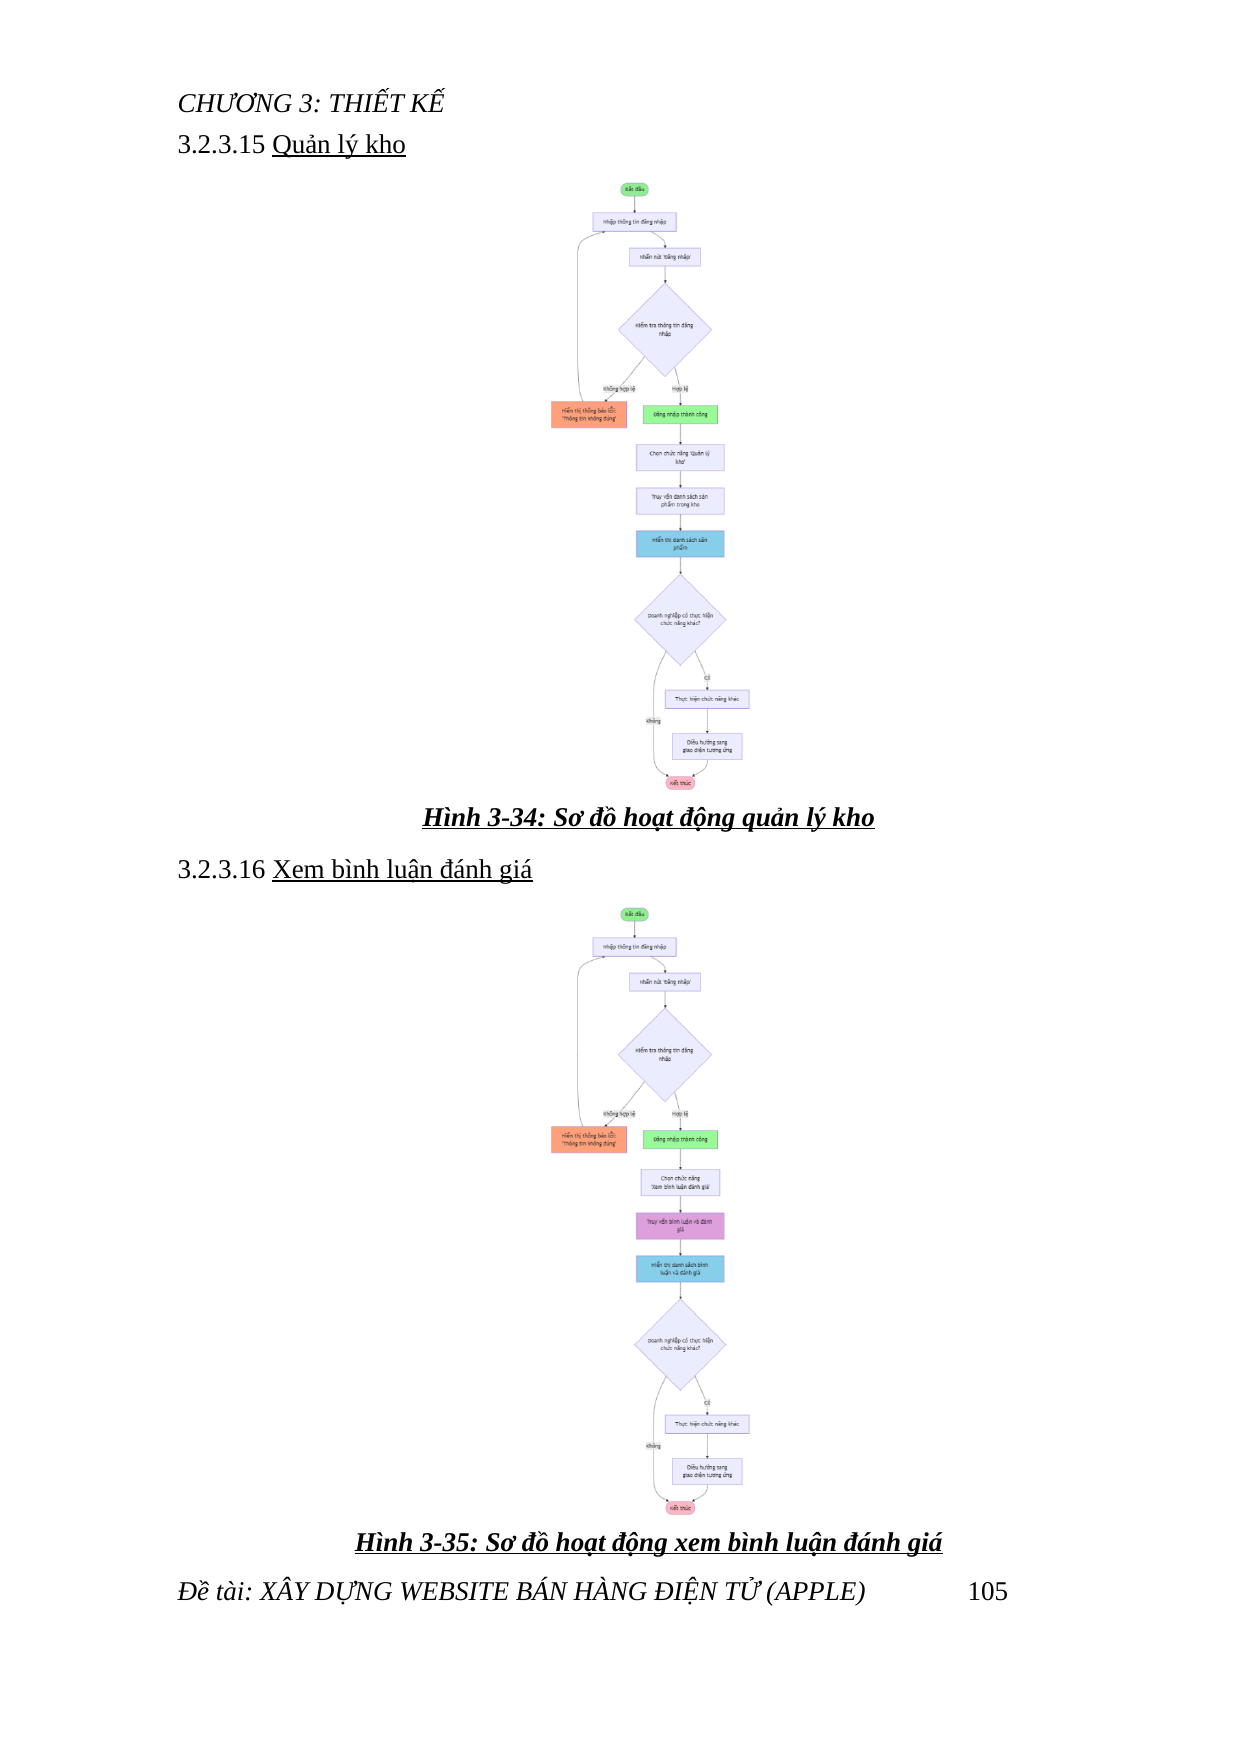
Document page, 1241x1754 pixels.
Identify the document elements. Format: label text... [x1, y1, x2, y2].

subtitle 3.2.3.15 Quản lý kho [177, 128, 1122, 159]
picture [177, 180, 1123, 792]
subtitle 3.2.3.16 Xem bình luận đánh giá [177, 853, 1122, 884]
text Hình 3-34: Sơ đồ hoạt động quản lý kho [177, 801, 1122, 832]
text Hình 3-35: Sơ đồ hoạt động xem bình luận đánh giá [177, 1526, 1122, 1557]
picture [177, 905, 1123, 1517]
